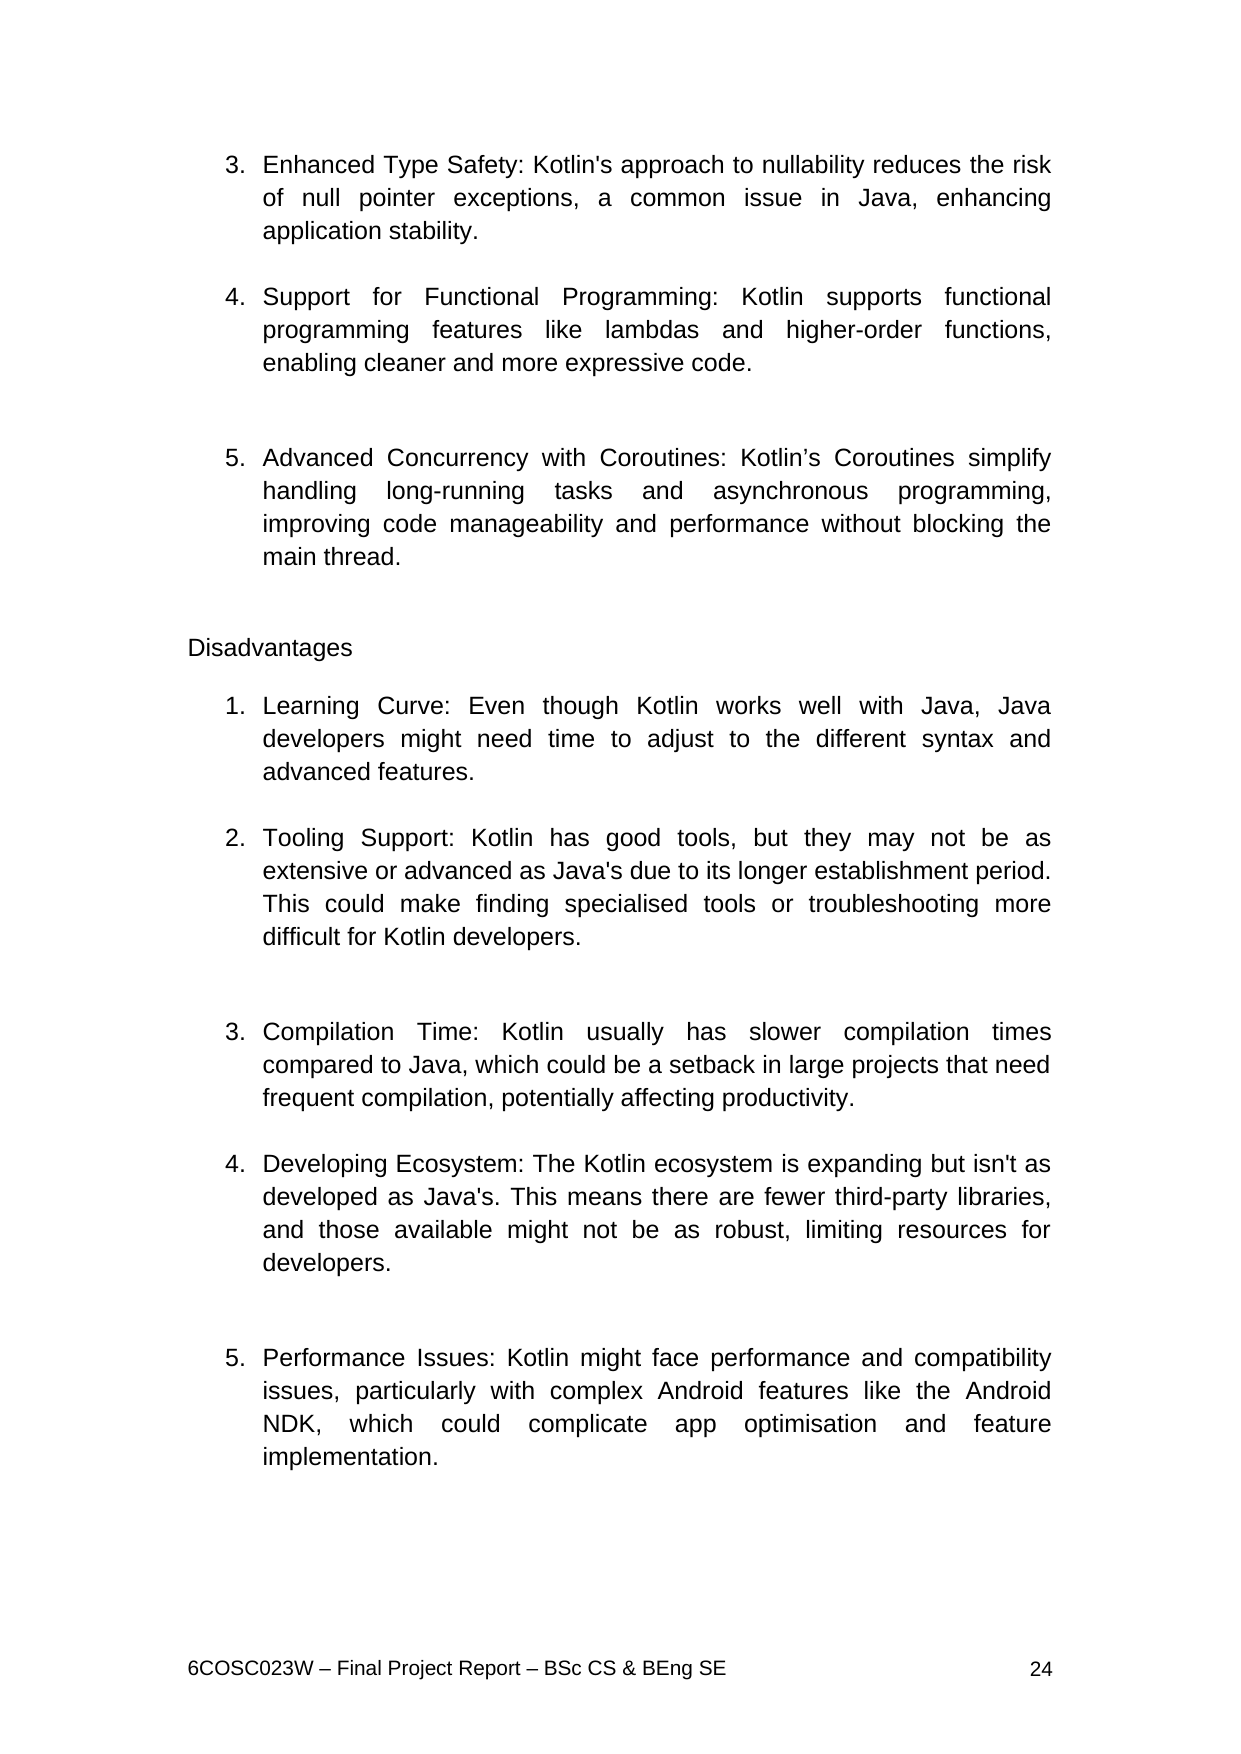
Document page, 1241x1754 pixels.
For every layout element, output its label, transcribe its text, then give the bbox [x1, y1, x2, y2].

list Learning Curve: Even though Kotlin works well with Java, Java developers might need time to adjust to the different syntax and advanced features. [225, 691, 1053, 786]
list Performance Issues: Kotlin might face performance and compatibility issues, particularly with complex Android features like the Android NDK, which could complicate app optimisation and feature implementation. [225, 1343, 1053, 1471]
list Compilation Time: Kotlin usually has slower compilation times compared to Java, which could be a setback in large projects that need frequent compilation, potentially affecting productivity. [225, 1017, 1053, 1112]
list Tooling Support: Kotlin has good tools, but they may not be as extensive or advanced as Java's due to its longer establishment period. This could make finding specialised tools or troubleshooting more difficult for Kotlin developers. [225, 823, 1053, 951]
list Developing Ecosystem: The Kotlin ecosystem is expanding but isn't as developed as Java's. This means there are fewer third-party libraries, and those available might not be as robust, limiting resources for developers. [225, 1149, 1053, 1277]
list Enhanced Type Safety: Kotlin's approach to nullability reduces the risk of null pointer exceptions, a common issue in Java, enhancing application stability. [225, 150, 1053, 245]
text Disadvantages [187, 633, 1053, 662]
list Support for Functional Programming: Kotlin supports functional programming features like lambdas and higher-order functions, enabling cleaner and more expressive code. [225, 282, 1053, 377]
list Advanced Concurrency with Coroutines: Kotlin’s Coroutines simplify handling long-running tasks and asynchronous programming, improving code manageability and performance without blocking the main thread. [225, 443, 1053, 571]
